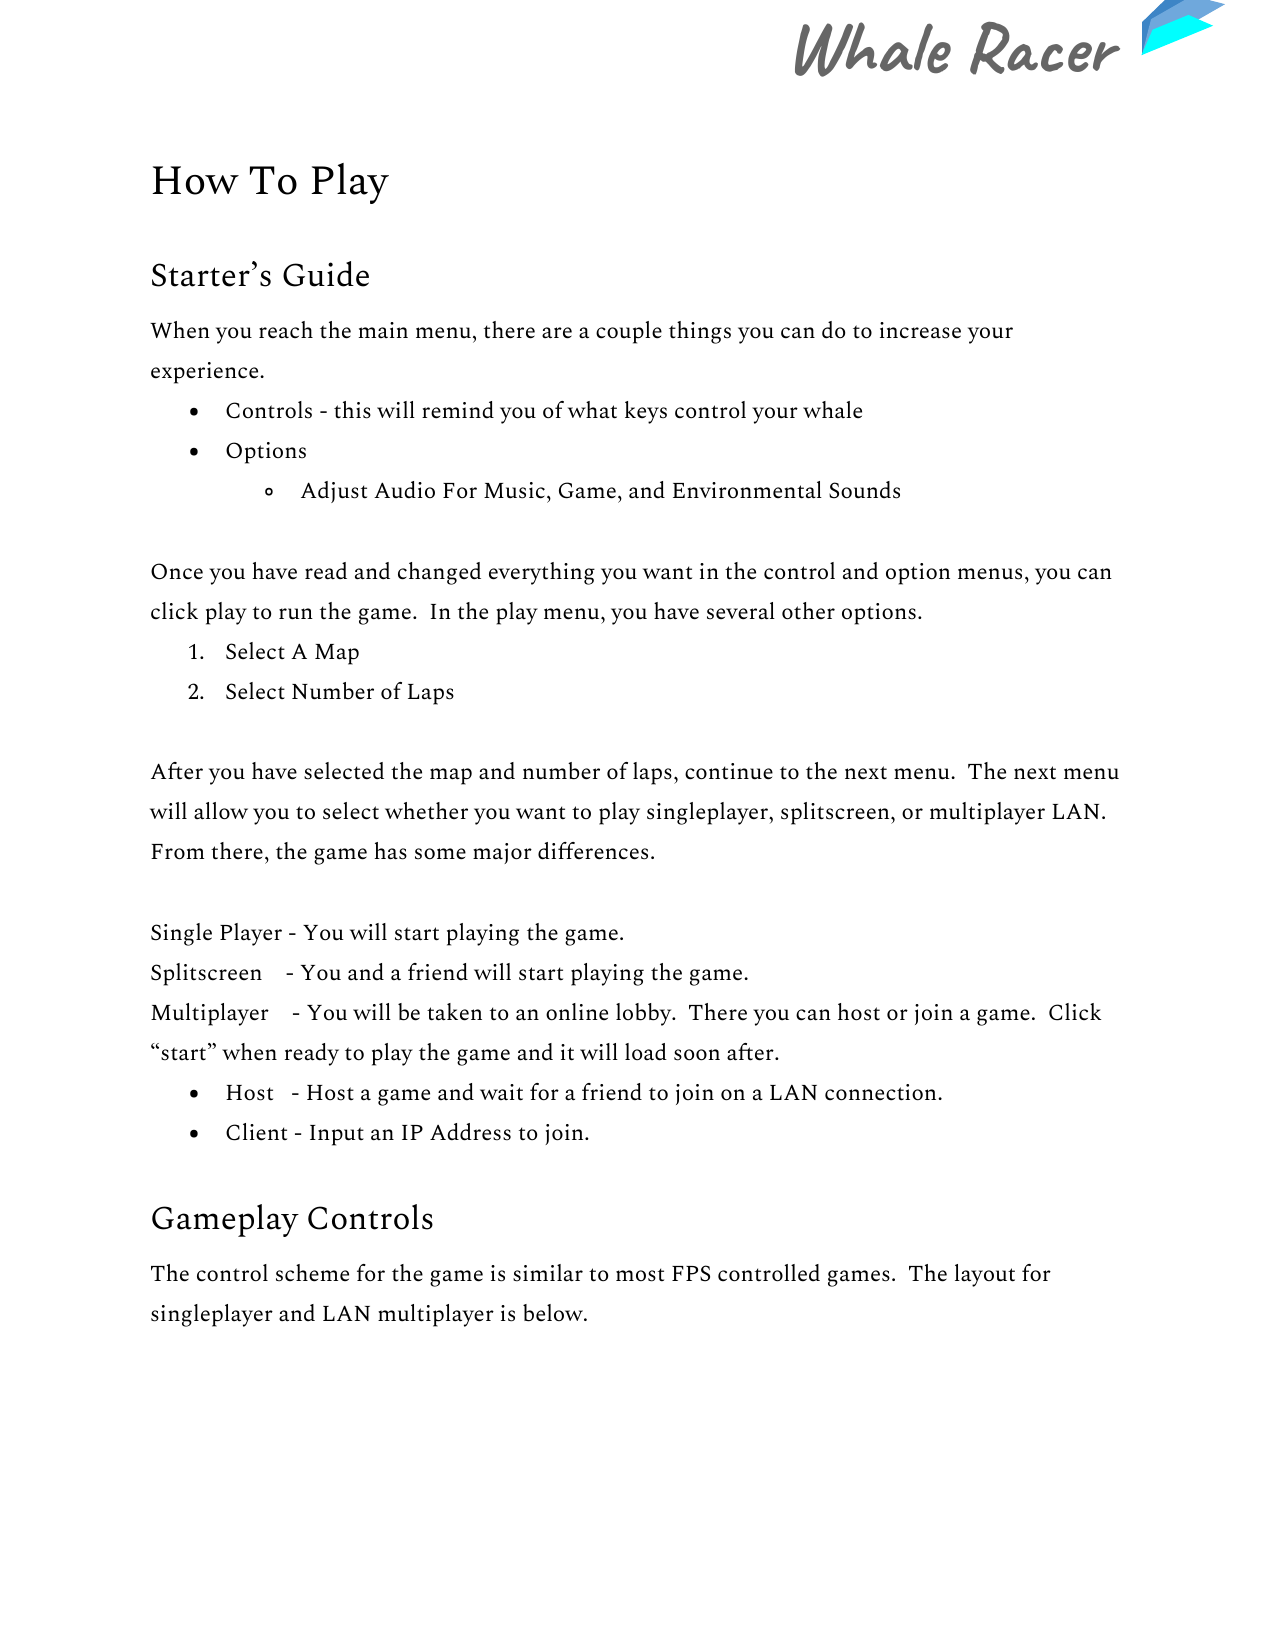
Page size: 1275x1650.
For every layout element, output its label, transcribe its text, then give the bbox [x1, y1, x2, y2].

list Options [187, 434, 1125, 469]
text After you have selected the map and number of laps, continue to the next menu. The next menu will allow you to select whether you want to play singleplayer, splitscreen, or multiplayer LAN. From there, the game has some major differences. [150, 755, 1125, 870]
text Multiplayer - You will be taken to an online lobby. There you can host or join a game. Click “start” when ready to play the game and it will load soon after. [150, 996, 1125, 1071]
text Once you have read and changed everything you want in the control and option menus, you can click play to run the game. In the play menu, you have several other options. [150, 555, 1125, 630]
subtitle How To Play [150, 150, 1125, 213]
list Select Number of Laps [187, 675, 1125, 710]
list Host - Host a game and wait for a friend to join on a LAN connection. [187, 1076, 1125, 1111]
text The control scheme for the game is similar to most FPS controlled games. The layout for singleplayer and LAN multiplayer is below. [150, 1257, 1125, 1332]
list Select A Map [187, 635, 1125, 670]
text Splitscreen - You and a friend will start playing the game. [150, 956, 1125, 991]
list Adjust Audio For Music, Game, and Environmental Sounds [262, 474, 1125, 509]
list Client - Input an IP Address to join. [187, 1116, 1125, 1151]
subtitle Starter’s Guide [150, 251, 1125, 302]
text When you reach the main menu, there are a couple things you can do to increase your experience. [150, 314, 1125, 389]
subtitle Gameplay Controls [150, 1194, 1125, 1244]
text Single Player - You will start playing the game. [150, 916, 1125, 951]
list Controls - this will remind you of what keys control your whale [187, 394, 1125, 429]
